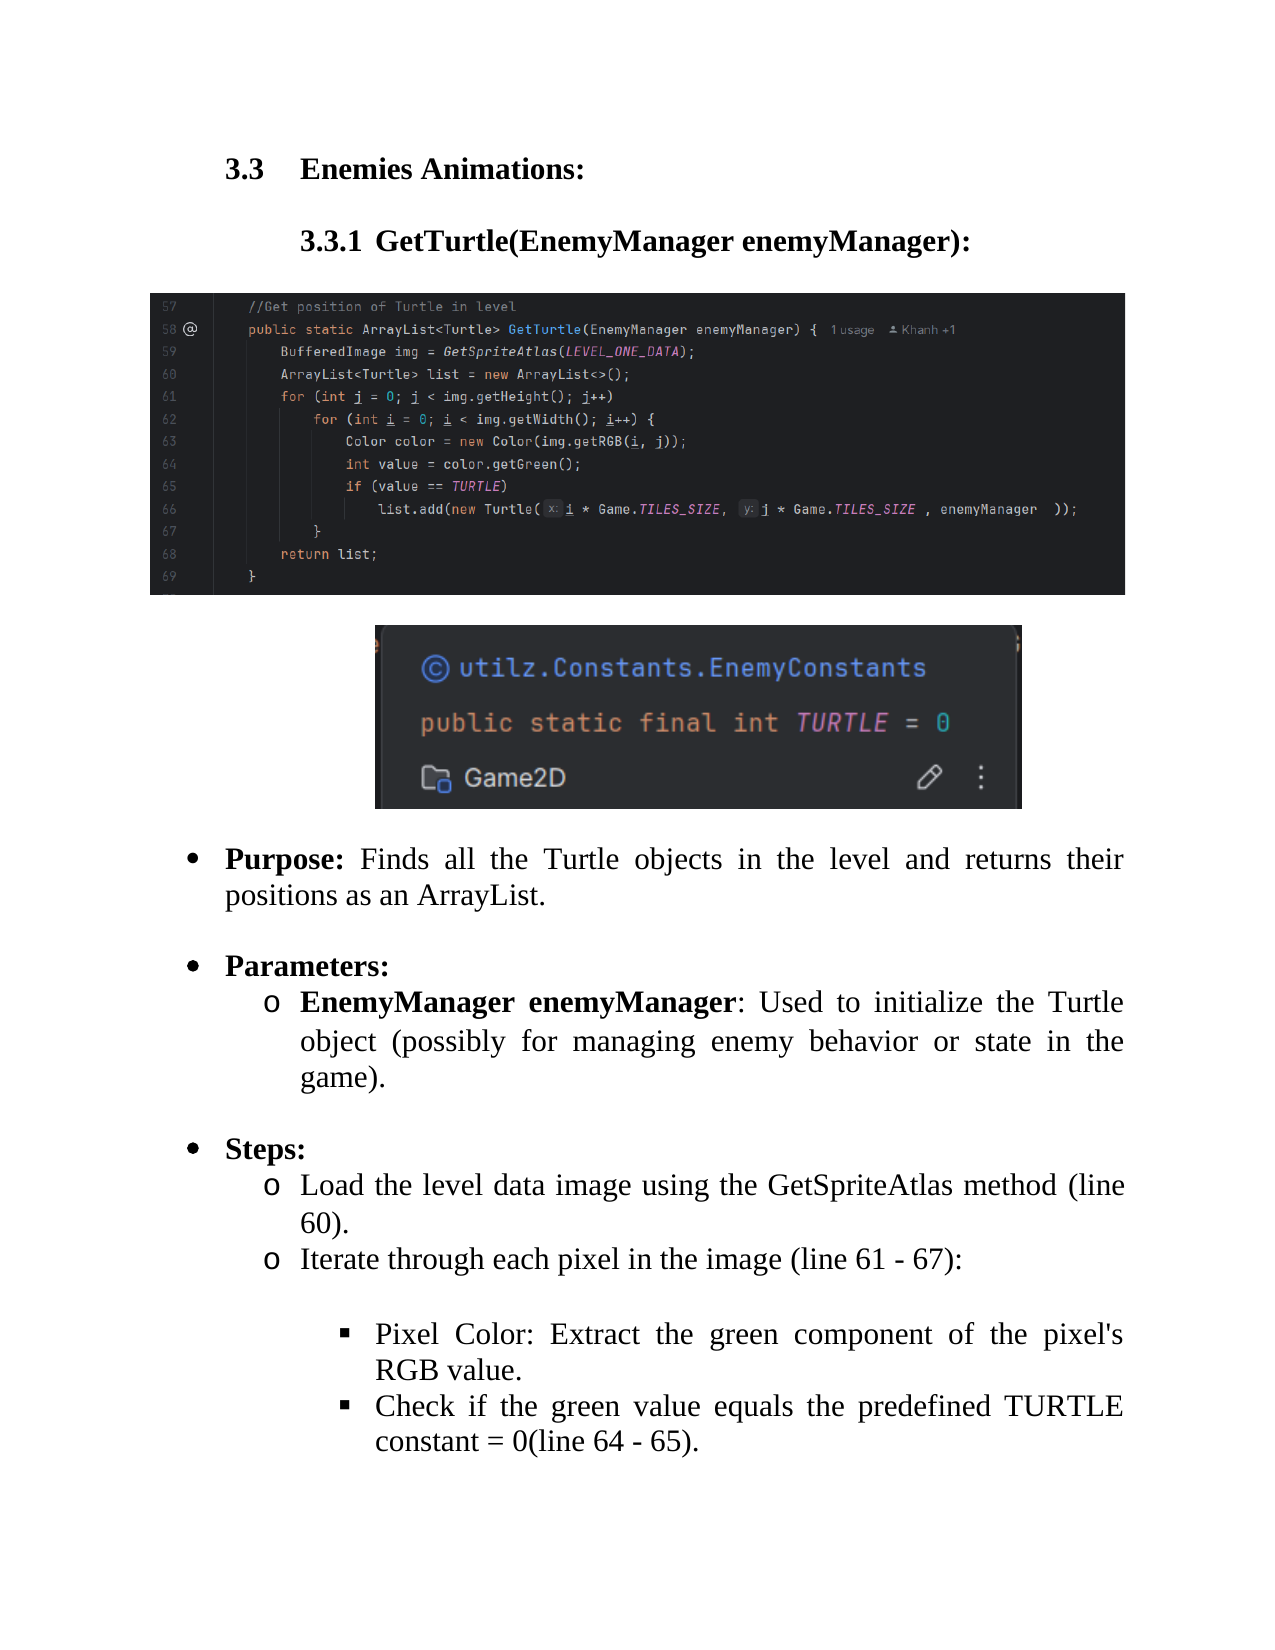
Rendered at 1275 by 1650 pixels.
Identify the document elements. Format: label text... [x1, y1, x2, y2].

list Parameters: [187, 948, 1125, 984]
list Pixel Color: Extract the green component of the pixel's RGB value. [337, 1315, 1125, 1387]
picture [375, 625, 1022, 809]
list Load the level data image using the GetSpriteAtlas method (line 60). [262, 1166, 1125, 1240]
list GetTurtle(EnemyManager enemyManager): [300, 222, 1125, 258]
list Purpose: Finds all the Turtle objects in the level and returns their positions as an ArrayList. [187, 840, 1125, 912]
list EnemyManager enemyManager: Used to initialize the Turtle object (possibly for managing enemy behavior or state in the game). [262, 984, 1125, 1094]
picture [150, 293, 1125, 595]
list Check if the green value equals the predefined TURTLE constant = 0(line 64 - 65). [337, 1387, 1125, 1459]
list Iterate through each pixel in the image (line 61 - 67): [262, 1240, 1125, 1279]
list Enemies Animations: [225, 150, 1125, 186]
list Steps: [187, 1130, 1125, 1166]
